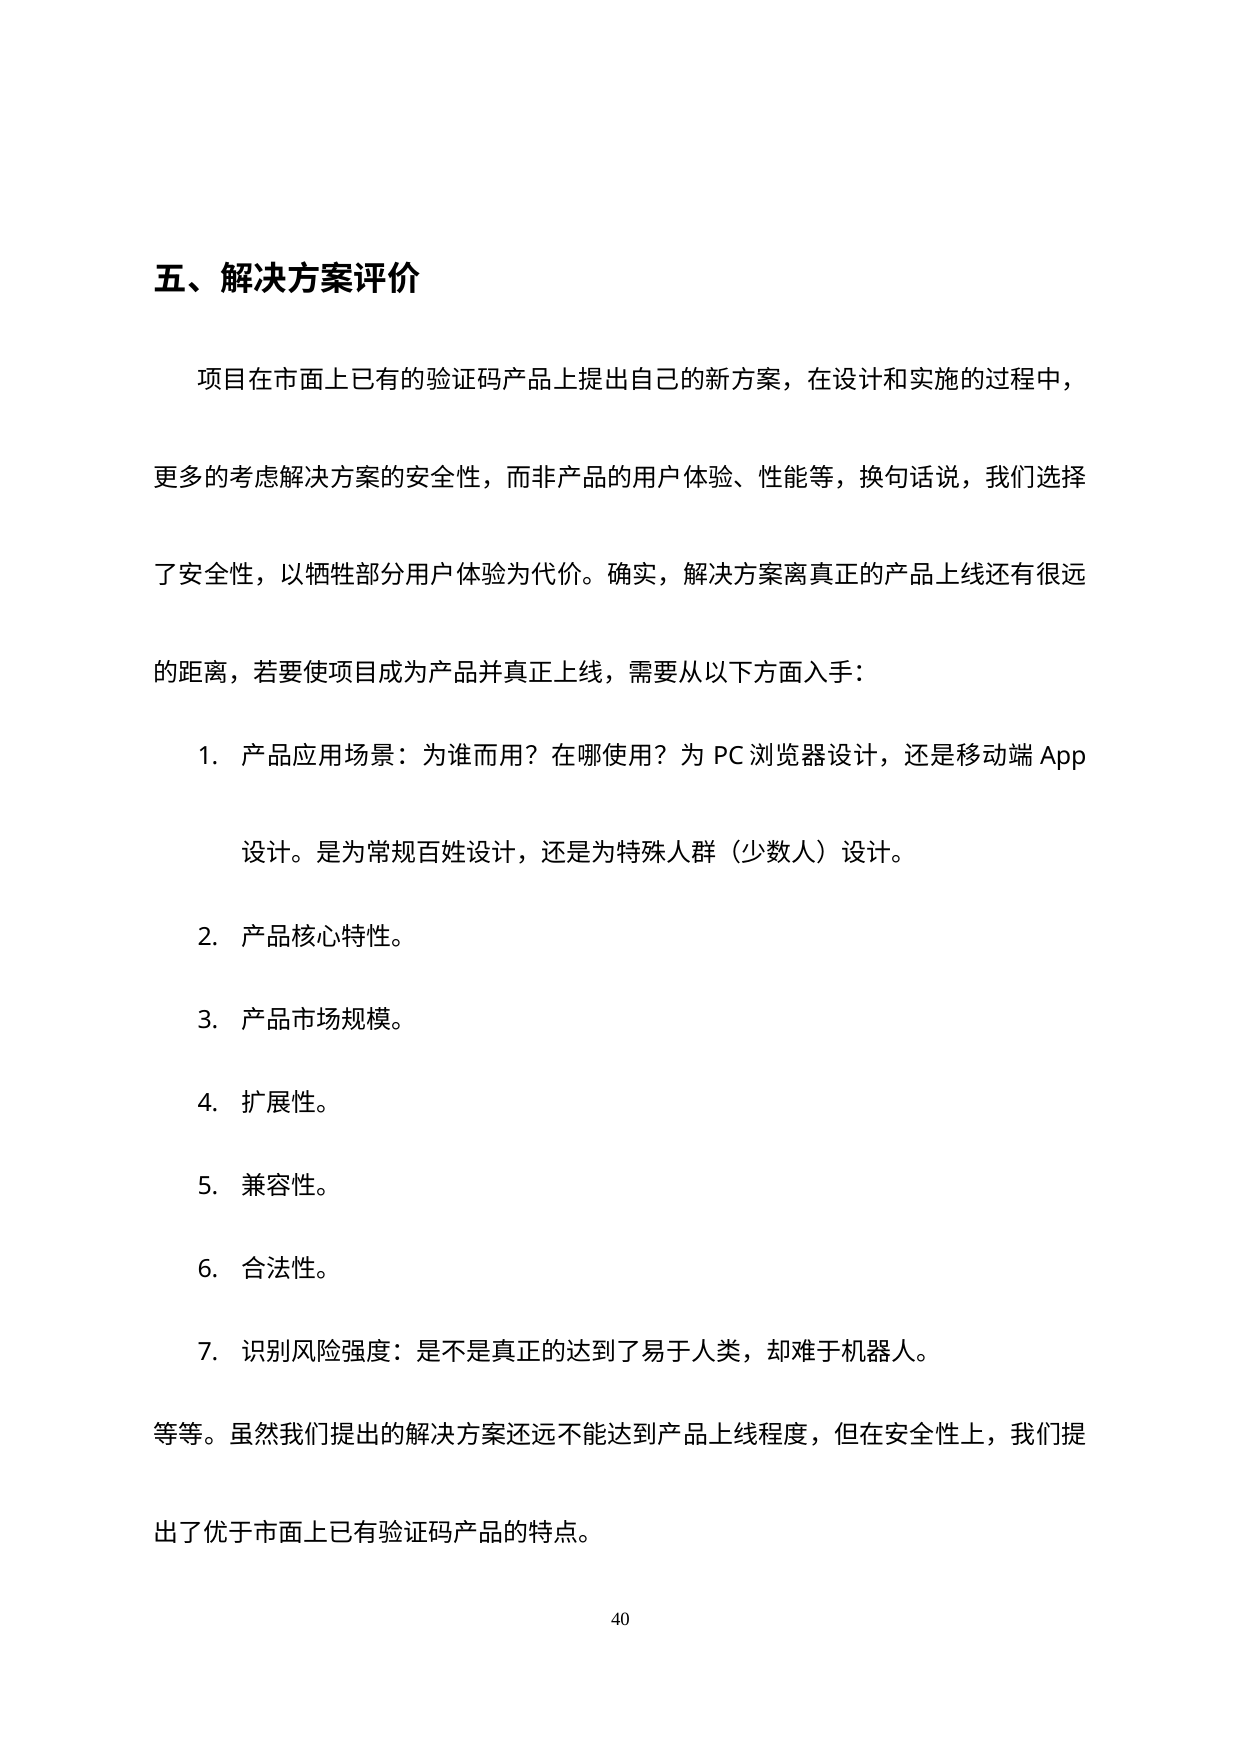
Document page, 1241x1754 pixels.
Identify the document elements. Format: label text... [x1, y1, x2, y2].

text 项目在市面上已有的验证码产品上提出自己的新方案，在设计和实施的过程中，更多的考虑解决方案的安全性，而非产品的用户体验、性能等，换句话说，我们选择了安全性，以牺牲部分用户体验为代价。确实，解决方案离真正的产品上线还有很远的距离，若要使项目成为产品并真正上线，需要从以下方面入手： [153, 345, 1087, 703]
list 产品市场规模。 [197, 985, 1087, 1050]
text 等等。虽然我们提出的解决方案还远不能达到产品上线程度，但在安全性上，我们提出了优于市面上已有验证码产品的特点。 [153, 1400, 1087, 1563]
list 识别风险强度：是不是真正的达到了易于人类，却难于机器人。 [197, 1317, 1087, 1382]
list 扩展性。 [197, 1068, 1087, 1133]
subtitle 五、解决方案评价 [153, 243, 1087, 308]
list 兼容性。 [197, 1151, 1087, 1216]
list 合法性。 [197, 1234, 1087, 1299]
list 产品核心特性。 [197, 902, 1087, 967]
list 产品应用场景：为谁而用？在哪使用？为PC浏览器设计，还是移动端App设计。是为常规百姓设计，还是为特殊人群（少数人）设计。 [197, 721, 1087, 883]
